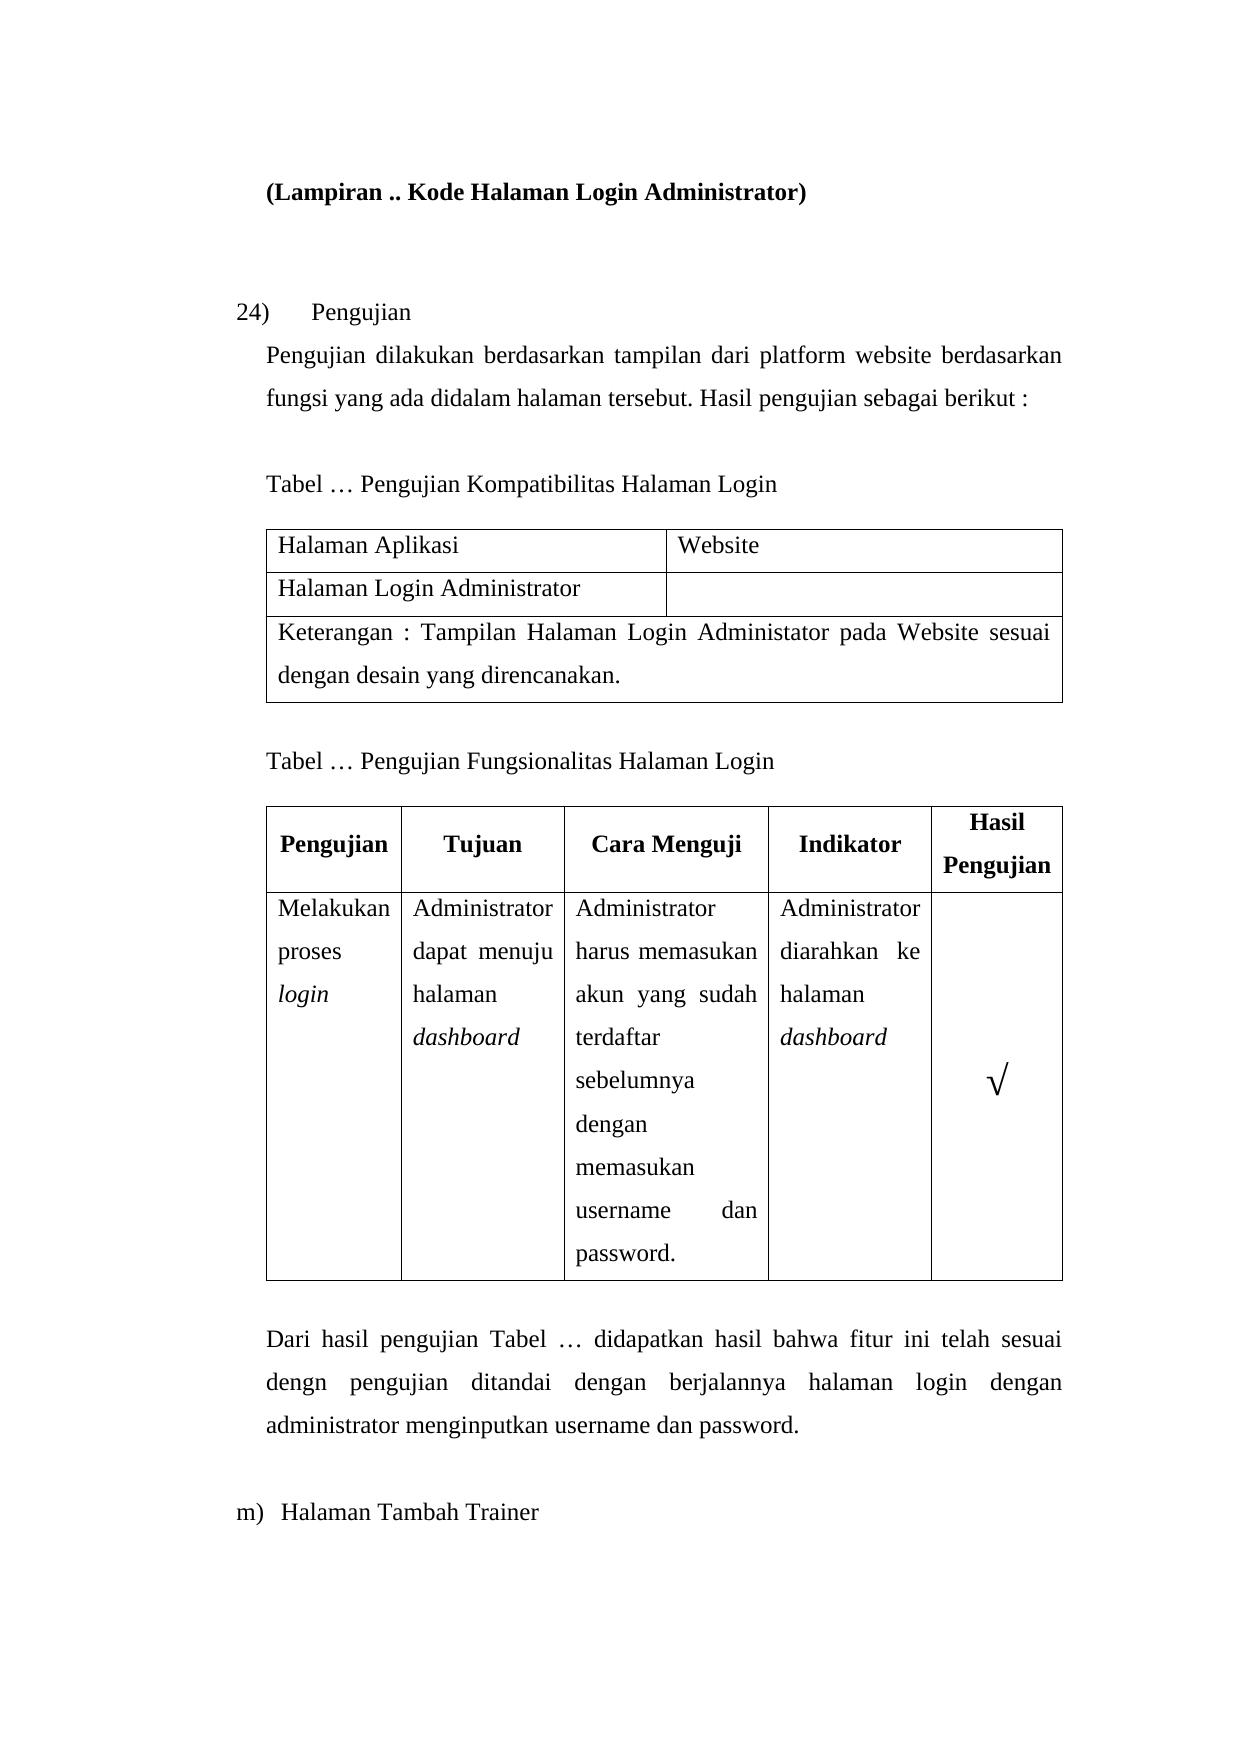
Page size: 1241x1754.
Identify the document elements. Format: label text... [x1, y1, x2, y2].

table_cell Administrator harus memasukan akun yang sudah terdaftar sebelumnya dengan memasukan username dan password. [565, 893, 768, 1280]
list Tabel … Pengujian Fungsionalitas Halaman Login [266, 746, 1063, 775]
list Dari hasil pengujian Tabel … didapatkan hasil bahwa fitur ini telah sesuai dengn pengujian ditandai dengan berjalannya halaman login dengan administrator menginputkan username dan password. [266, 1281, 1063, 1439]
table_header Halaman Aplikasi [267, 530, 666, 572]
list Pengujian [236, 297, 1063, 326]
table_cell Administrator diarahkan ke halaman dashboard [769, 893, 931, 1280]
table_header Hasil Pengujian [932, 807, 1062, 892]
table_header Cara Menguji [565, 807, 768, 892]
list Tabel … Pengujian Kompatibilitas Halaman Login [266, 426, 1063, 498]
table_header Pengujian [267, 807, 401, 892]
table_header Website [667, 530, 1062, 572]
table_cell Melakukan proses login [267, 893, 401, 1280]
table_cell Keterangan : Tampilan Halaman Login Administator pada Website sesuai dengan desain yang direncanakan. [267, 617, 1062, 702]
table_cell Halaman Login Administrator [267, 573, 666, 616]
table_cell √ [932, 893, 1062, 1280]
list (Lampiran .. Kode Halaman Login Administrator) [266, 177, 1063, 206]
table_header Indikator [769, 807, 931, 892]
table_header Tujuan [402, 807, 564, 892]
list Pengujian dilakukan berdasarkan tampilan dari platform website berdasarkan fungsi yang ada didalam halaman tersebut. Hasil pengujian sebagai berikut : [266, 340, 1063, 412]
table_cell [667, 573, 1062, 616]
table_cell Administrator dapat menuju halaman dashboard [402, 893, 564, 1280]
list Halaman Tambah Trainer [236, 1497, 1063, 1525]
